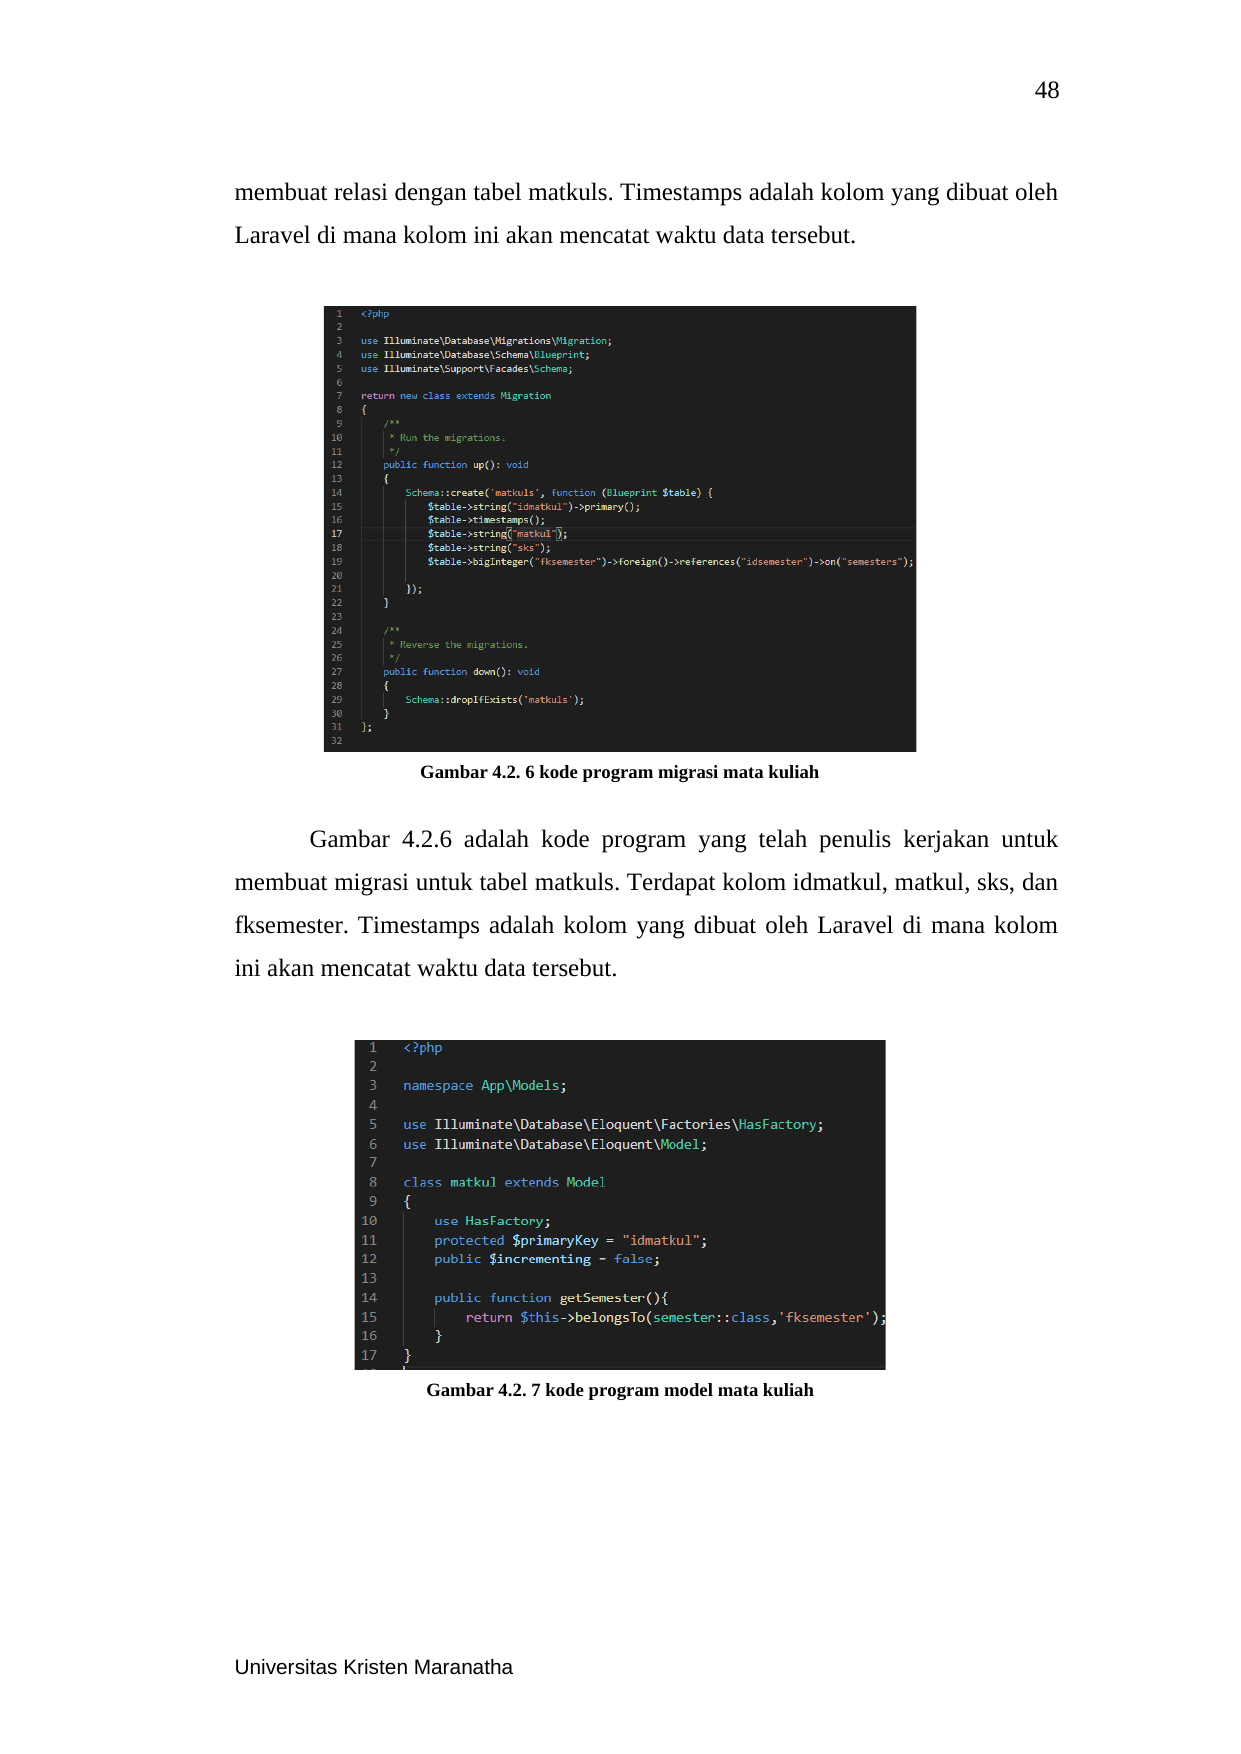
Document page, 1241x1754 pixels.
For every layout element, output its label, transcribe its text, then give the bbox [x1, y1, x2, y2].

picture [354, 1040, 886, 1370]
picture [323, 306, 917, 752]
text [234, 177, 1059, 249]
text Gambar 4.2.6 adalah kode program yang telah penulis kerjakan untuk membuat migrasi untuk tabel matkuls. Terdapat kolom idmatkul, matkul, sks, dan fksemester. Timestamps adalah kolom yang dibuat oleh Laravel di mana kolom ini akan mencatat waktu data tersebut. [234, 824, 1059, 982]
